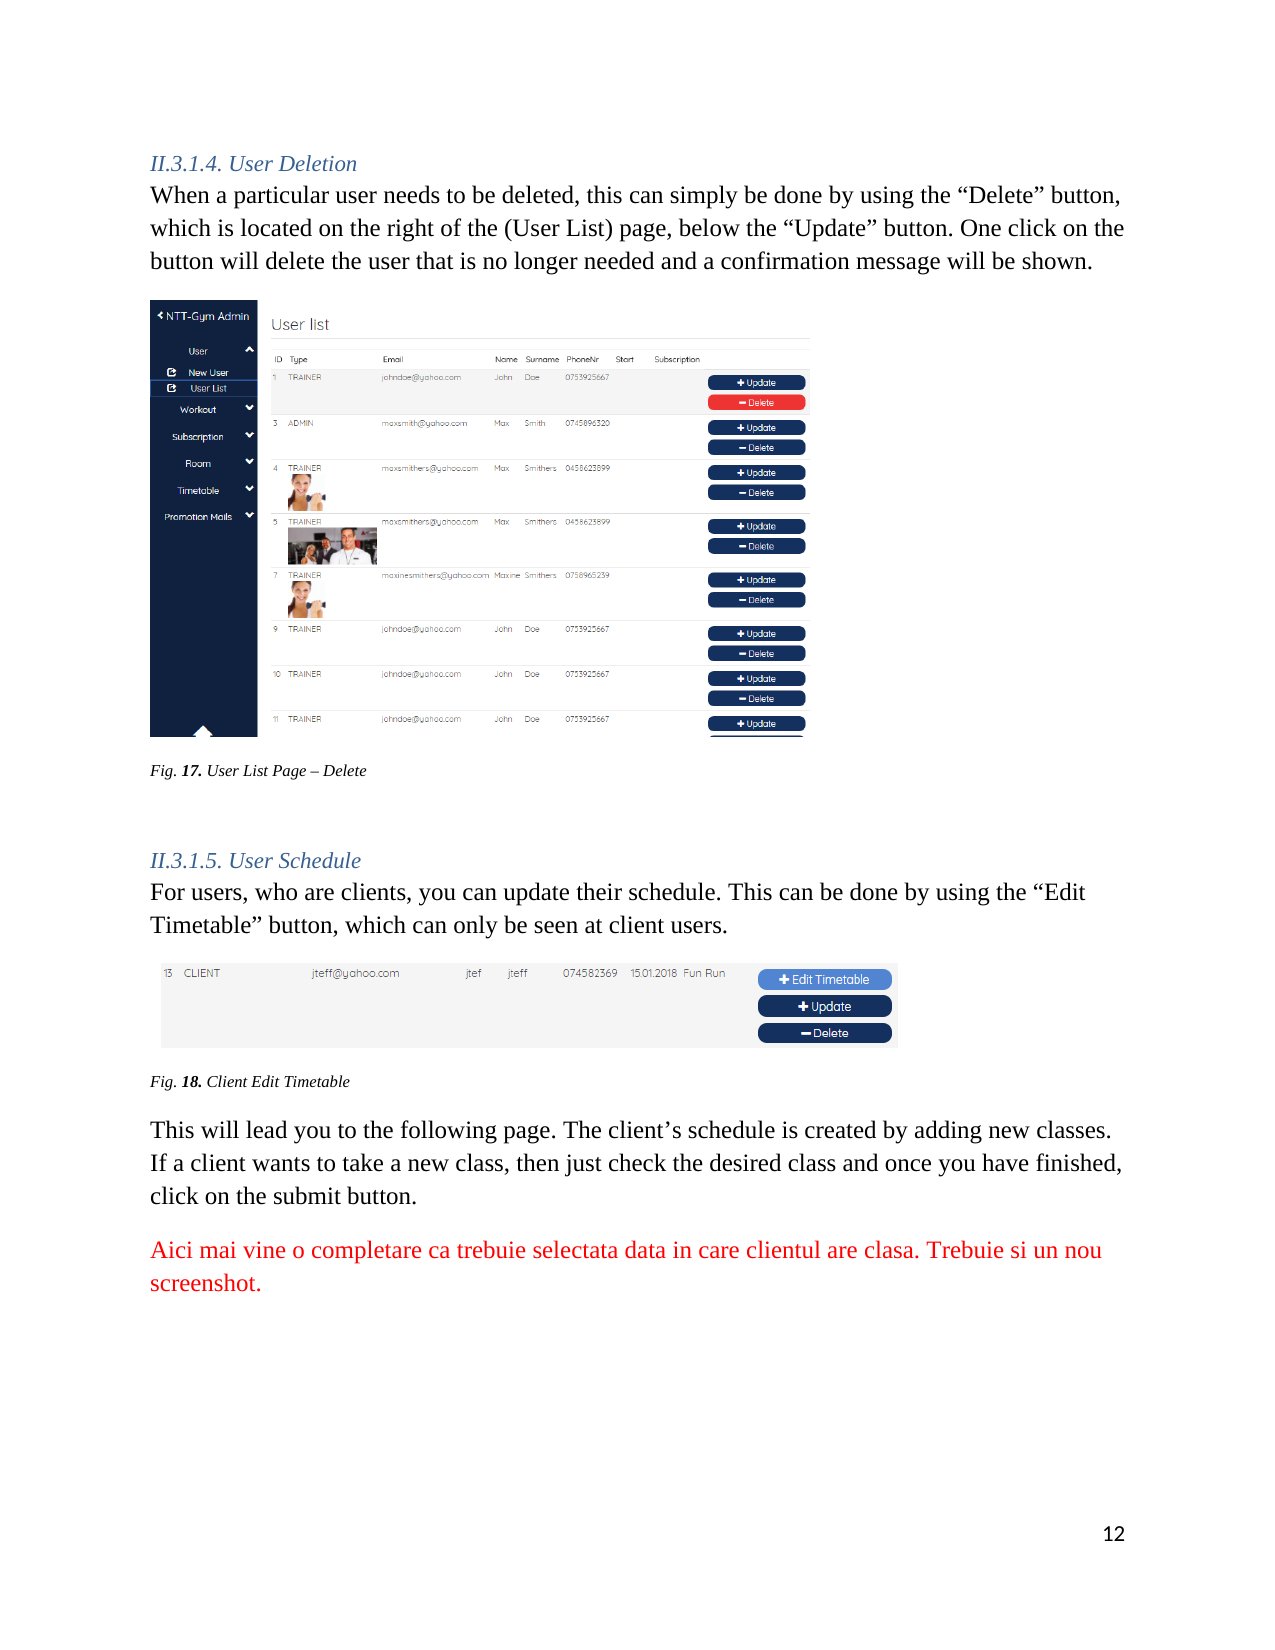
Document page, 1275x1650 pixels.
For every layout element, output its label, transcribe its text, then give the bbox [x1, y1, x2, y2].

text Fig. 17. User List Page – Delete [150, 761, 1125, 780]
subtitle II.3.1.5. User Schedule [150, 847, 1125, 873]
picture [150, 963, 907, 1048]
text When a particular user needs to be deleted, this can simply be done by using the “Delete” button, which is located on the right of the (User List) page, below the “Update” button. One click on the button will delete the user that is no longer needed and a confirmation message will be shown. [150, 180, 1125, 275]
text Aici mai vine o completare ca trebuie selectata data in care clientul are clasa. Trebuie si un nou screenshot. [150, 1235, 1125, 1297]
subtitle II.3.1.4. User Deletion [150, 150, 1125, 176]
picture [150, 300, 818, 737]
text For users, who are clients, you can update their schedule. This can be done by using the “Edit Timetable” button, which can only be seen at client users. [150, 877, 1125, 939]
text Fig. 18. Client Edit Timetable [150, 1072, 1125, 1091]
text This will lead you to the following page. The client’s schedule is created by adding new classes. If a client wants to take a new class, then just check the desired class and once you have finished, click on the submit button. [150, 1115, 1125, 1210]
